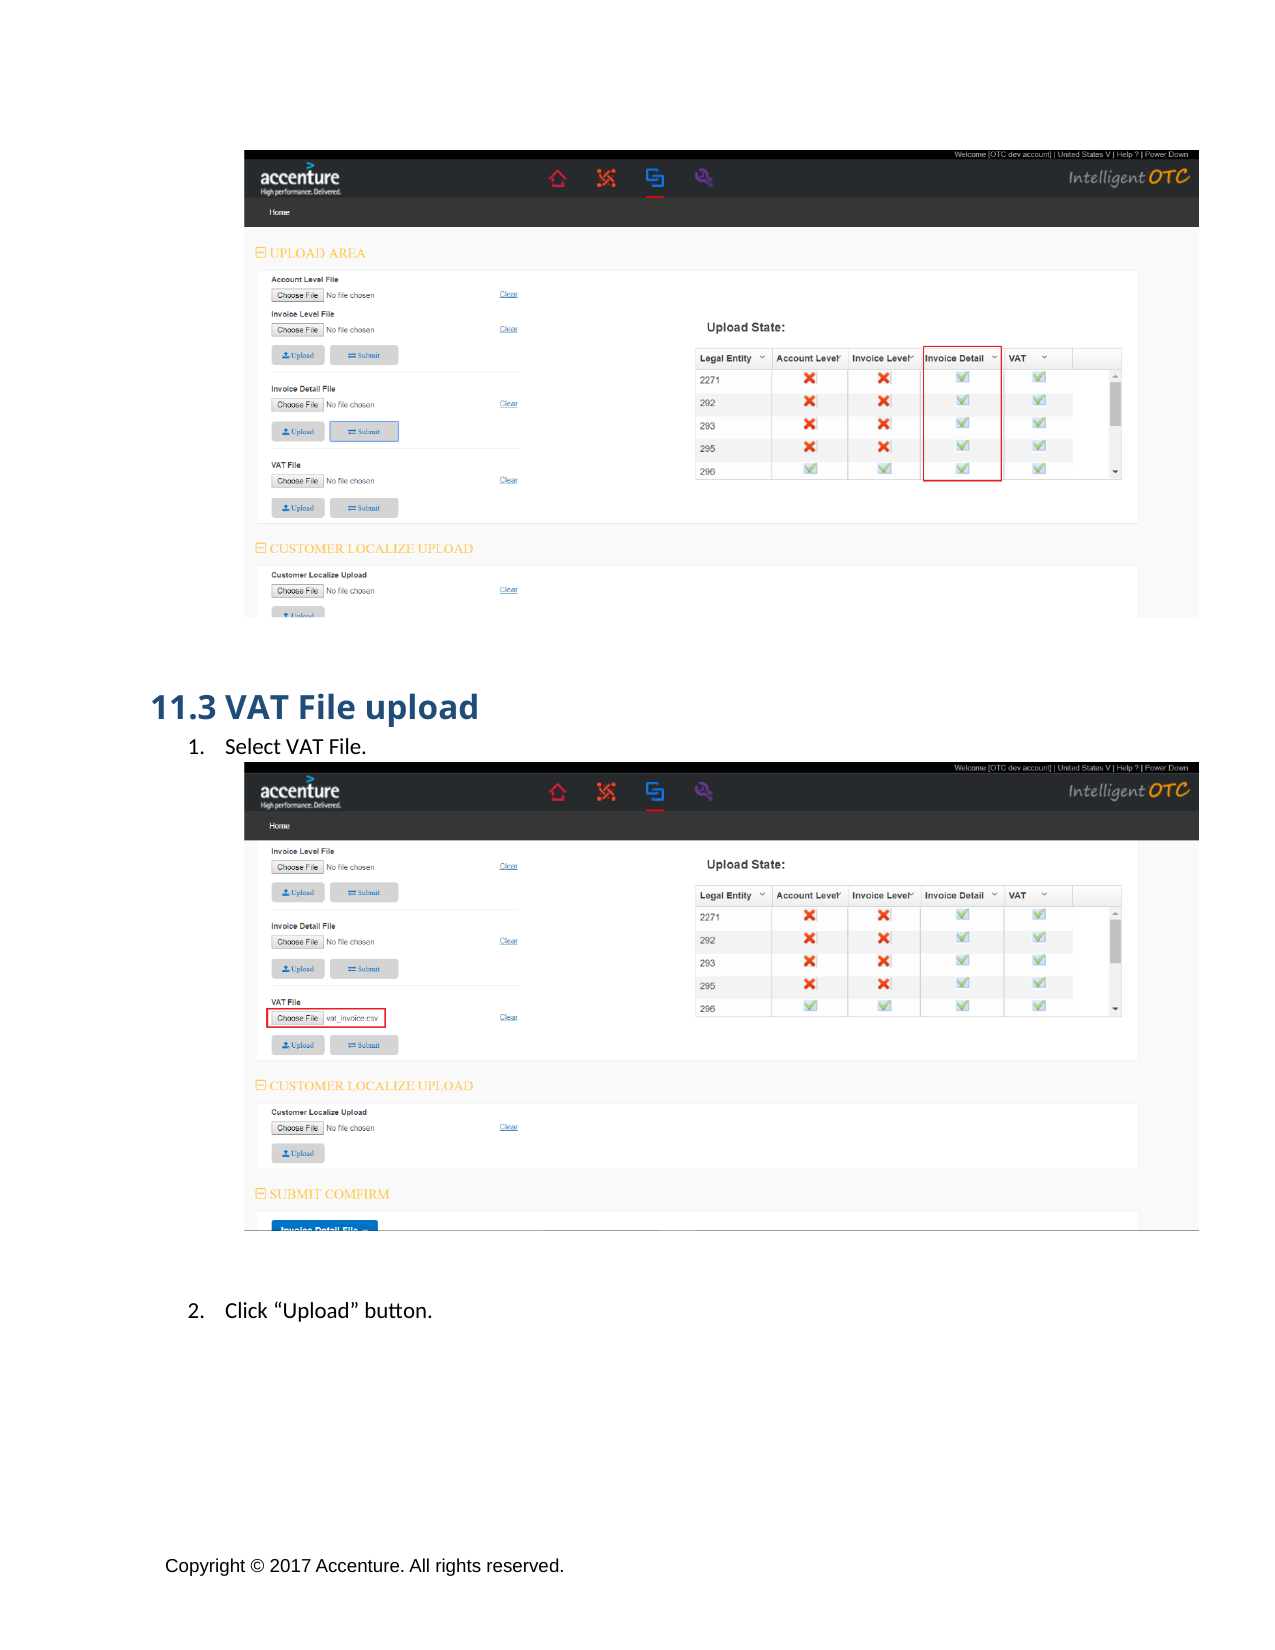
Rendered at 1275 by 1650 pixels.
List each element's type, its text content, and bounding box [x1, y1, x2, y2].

picture [225, 150, 1199, 618]
subtitle VAT File upload [150, 683, 1125, 729]
picture [225, 762, 1199, 1231]
list Click “Upload” button. [187, 1296, 1125, 1324]
